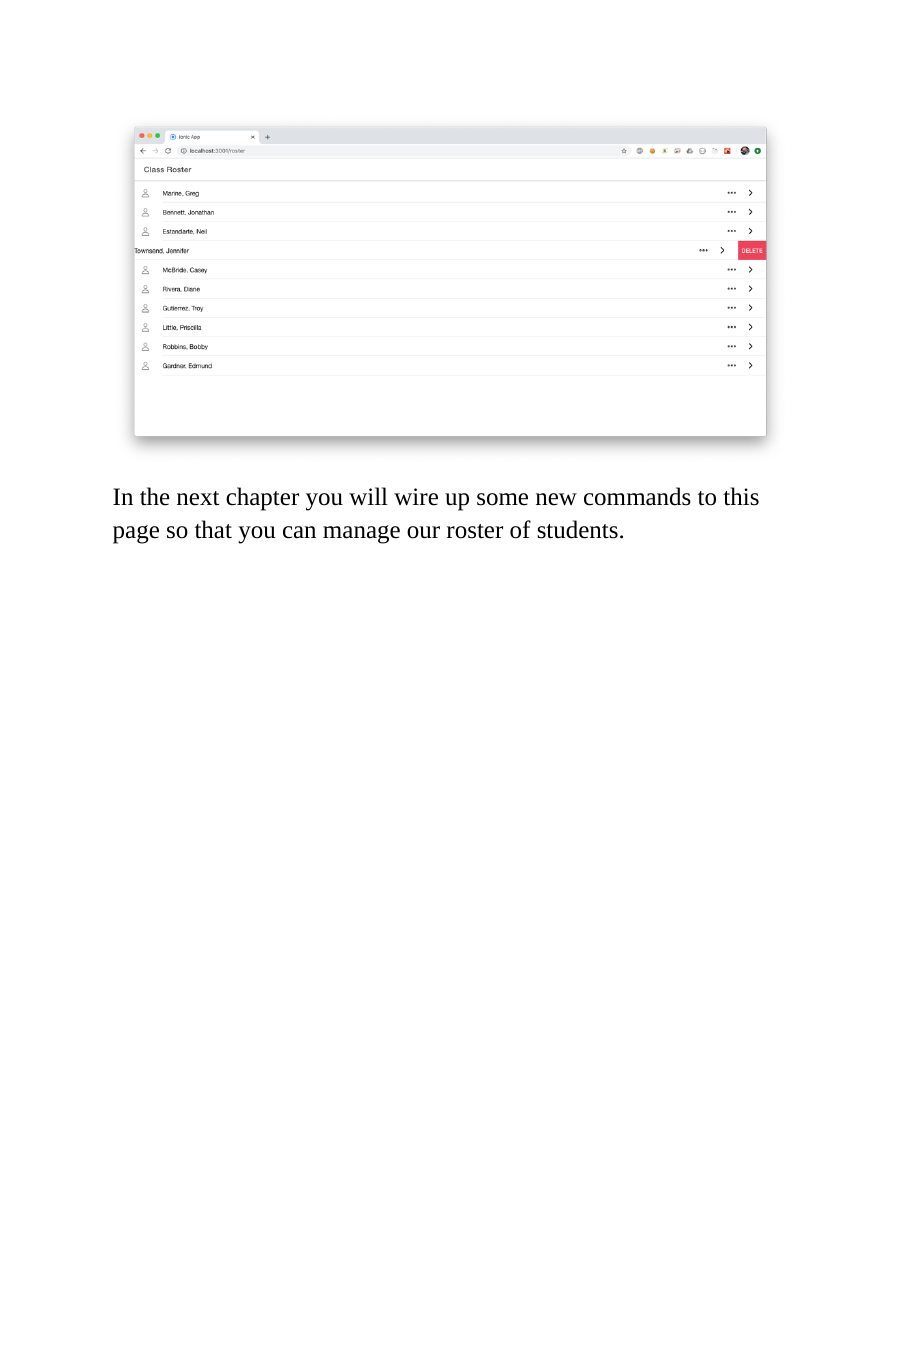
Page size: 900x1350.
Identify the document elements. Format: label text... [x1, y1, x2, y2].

text In the next chapter you will wire up some new commands to this page so that you can manage our roster of students. [112, 482, 787, 543]
picture [112, 112, 788, 465]
